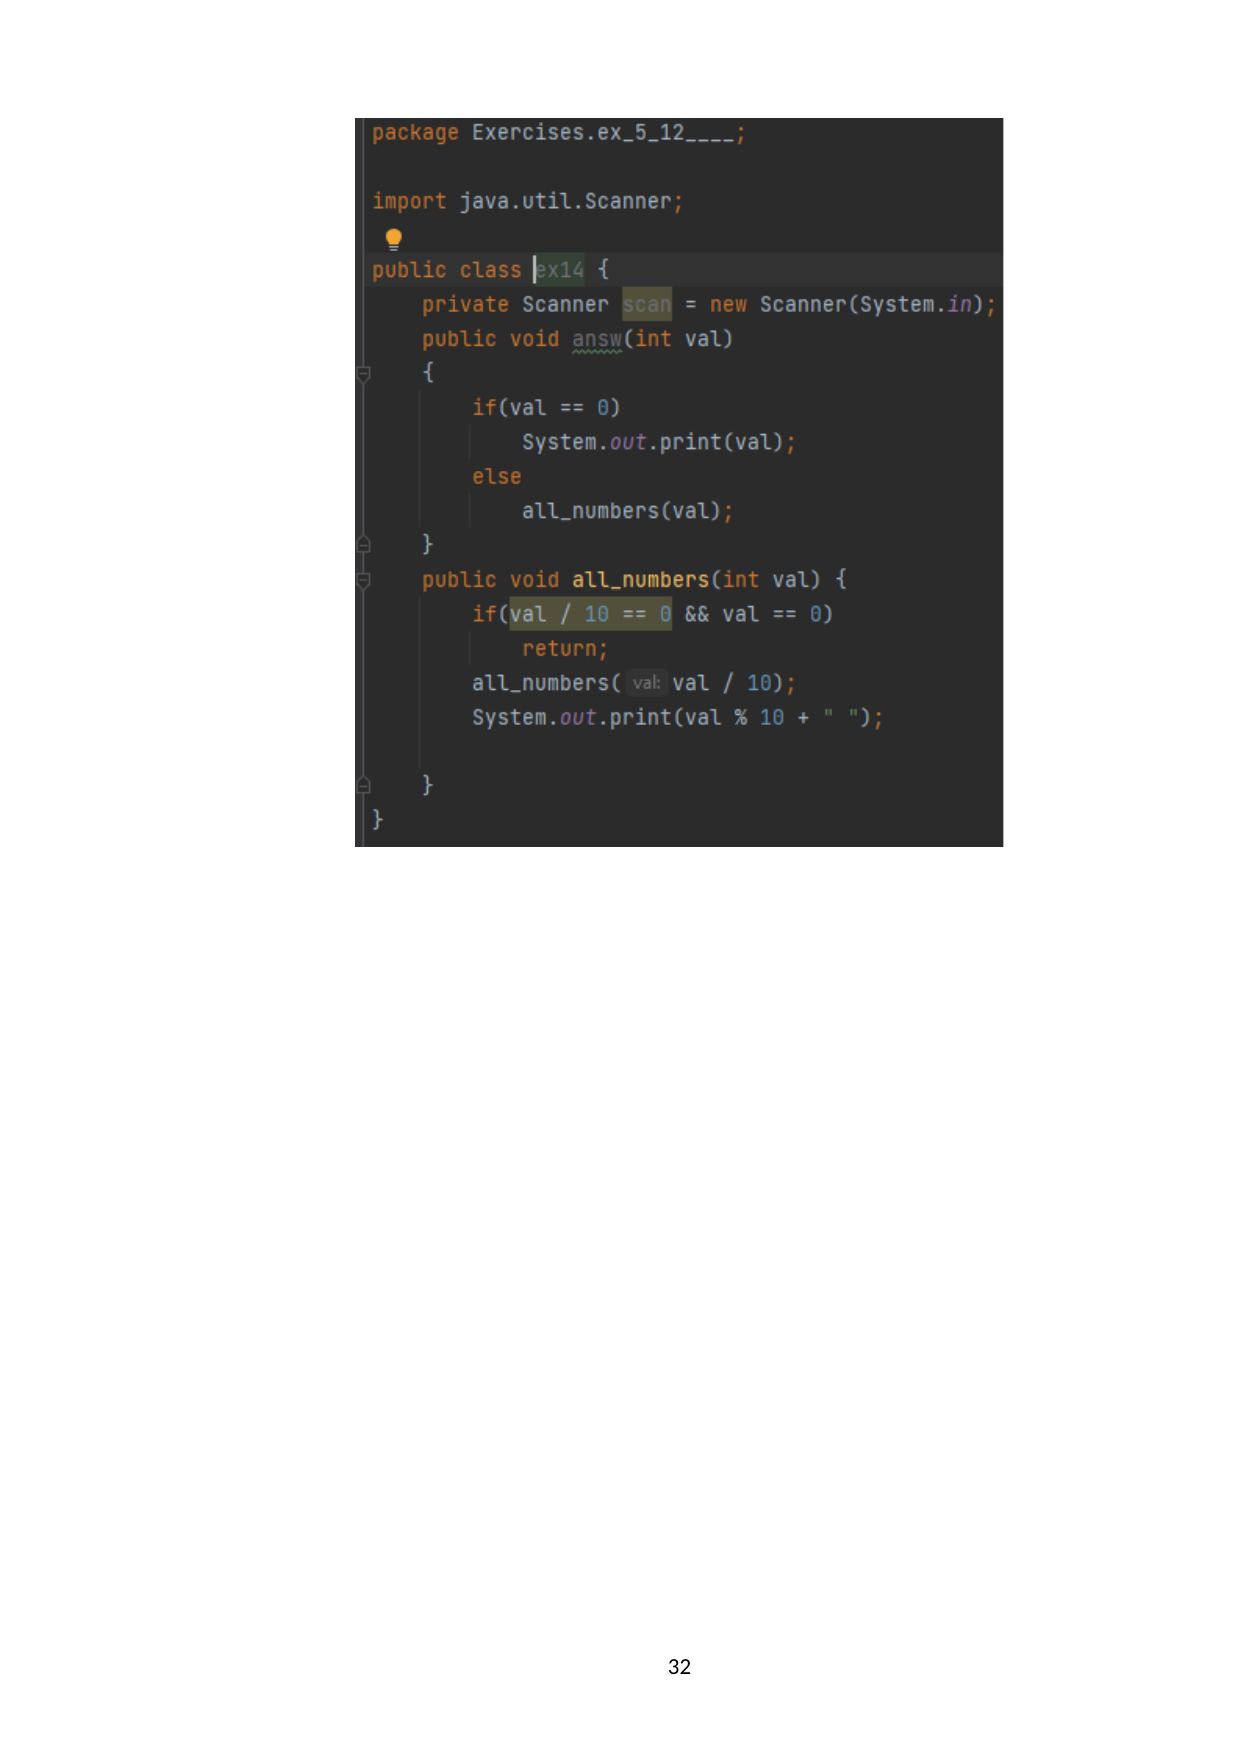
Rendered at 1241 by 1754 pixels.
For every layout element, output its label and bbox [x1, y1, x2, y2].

picture [355, 118, 1004, 847]
